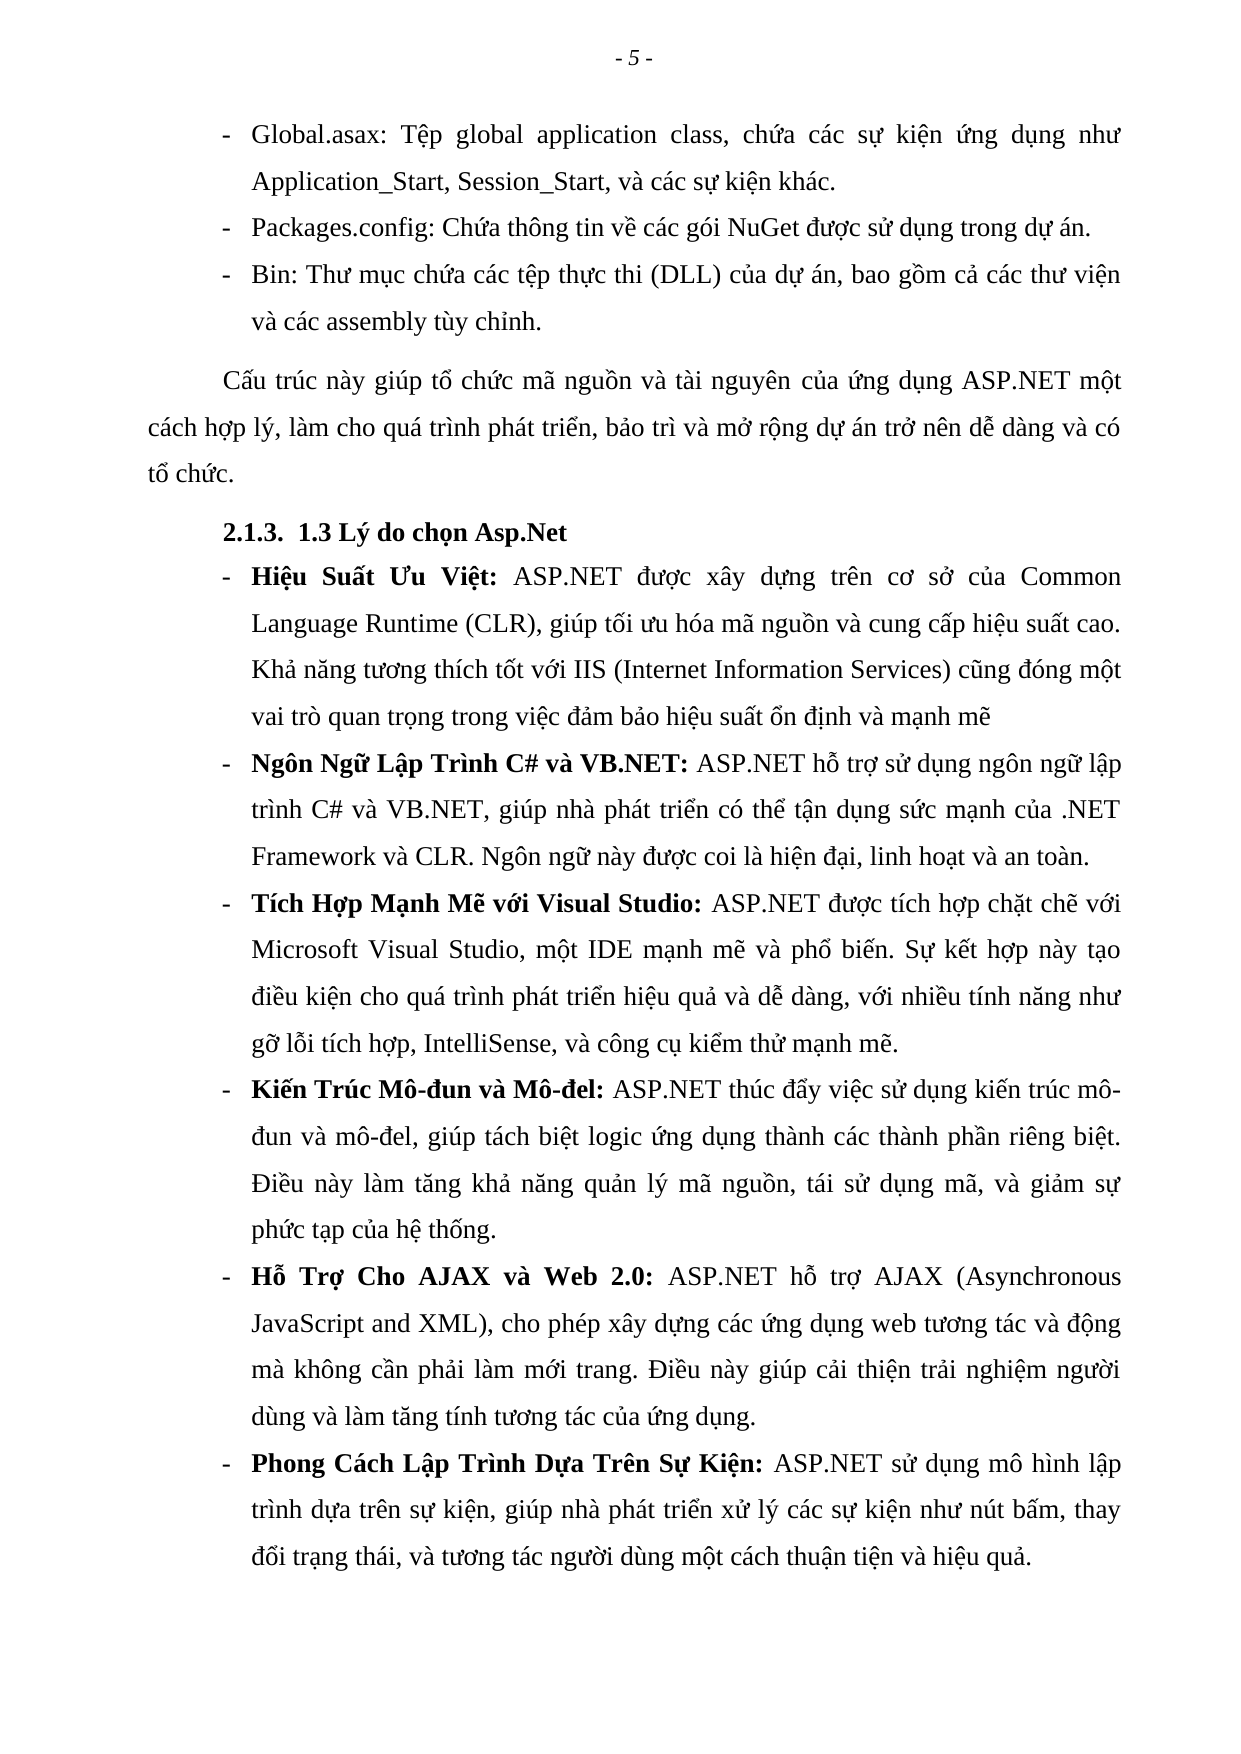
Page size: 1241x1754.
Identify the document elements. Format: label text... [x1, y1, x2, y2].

subtitle 1.3 Lý do chọn Asp.Net [223, 516, 1122, 548]
list Global.asax: Tệp global application class, chứa các sự kiện ứng dụng như Application_Start, Session_Start, và các sự kiện khác. [222, 118, 1122, 196]
list Kiến Trúc Mô-đun và Mô-đel: ASP.NET thúc đẩy việc sử dụng kiến trúc mô-đun và mô-đel, giúp tách biệt logic ứng dụng thành các thành phần riêng biệt. Điều này làm tăng khả năng quản lý mã nguồn, tái sử dụng mã, và giảm sự phức tạp của hệ thống. [222, 1073, 1122, 1244]
list Hỗ Trợ Cho AJAX và Web 2.0: ASP.NET hỗ trợ AJAX (Asynchronous JavaScript and XML), cho phép xây dựng các ứng dụng web tương tác và động mà không cần phải làm mới trang. Điều này giúp cải thiện trải nghiệm người dùng và làm tăng tính tương tác của ứng dụng. [222, 1260, 1122, 1431]
text Cấu trúc này giúp tổ chức mã nguồn và tài nguyên của ứng dụng ASP.NET một cách hợp lý, làm cho quá trình phát triển, bảo trì và mở rộng dự án trở nên dễ dàng và có tổ chức. [148, 364, 1122, 488]
list Ngôn Ngữ Lập Trình C# và VB.NET: ASP.NET hỗ trợ sử dụng ngôn ngữ lập trình C# và VB.NET, giúp nhà phát triển có thể tận dụng sức mạnh của .NET Framework và CLR. Ngôn ngữ này được coi là hiện đại, linh hoạt và an toàn. [222, 747, 1122, 871]
list Phong Cách Lập Trình Dựa Trên Sự Kiện: ASP.NET sử dụng mô hình lập trình dựa trên sự kiện, giúp nhà phát triển xử lý các sự kiện như nút bấm, thay đổi trạng thái, và tương tác người dùng một cách thuận tiện và hiệu quả. [222, 1447, 1122, 1571]
list Tích Hợp Mạnh Mẽ với Visual Studio: ASP.NET được tích hợp chặt chẽ với Microsoft Visual Studio, một IDE mạnh mẽ và phổ biến. Sự kết hợp này tạo điều kiện cho quá trình phát triển hiệu quả và dễ dàng, với nhiều tính năng như gỡ lỗi tích hợp, IntelliSense, và công cụ kiểm thử mạnh mẽ. [222, 887, 1122, 1058]
list Bin: Thư mục chứa các tệp thực thi (DLL) của dự án, bao gồm cả các thư viện và các assembly tùy chỉnh. [222, 258, 1122, 336]
list Hiệu Suất Ưu Việt: ASP.NET được xây dựng trên cơ sở của Common Language Runtime (CLR), giúp tối ưu hóa mã nguồn và cung cấp hiệu suất cao. Khả năng tương thích tốt với IIS (Internet Information Services) cũng đóng một vai trò quan trọng trong việc đảm bảo hiệu suất ổn định và mạnh mẽ [222, 560, 1122, 731]
list Packages.config: Chứa thông tin về các gói NuGet được sử dụng trong dự án. [222, 211, 1122, 243]
